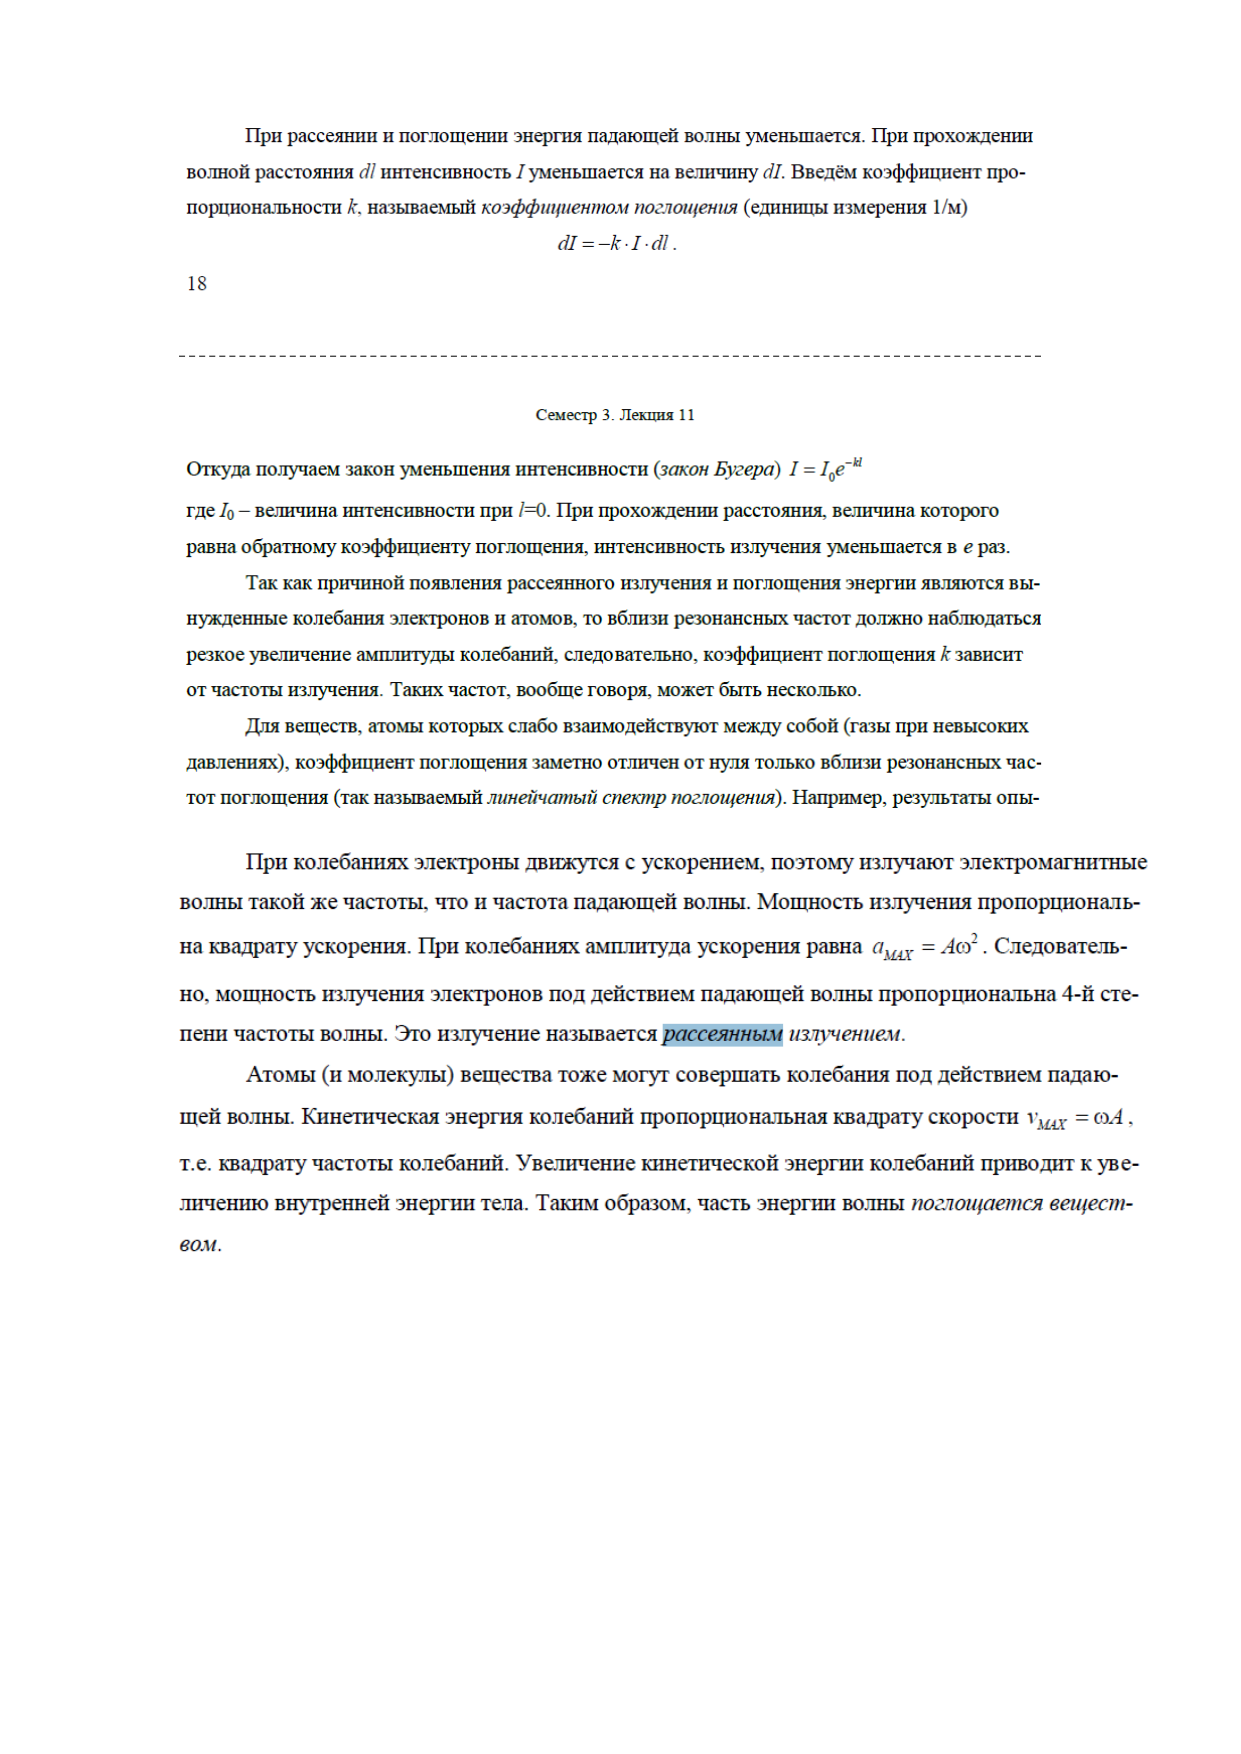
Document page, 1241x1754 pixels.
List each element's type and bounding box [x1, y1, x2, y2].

picture [177, 118, 1042, 815]
picture [177, 833, 1152, 1266]
